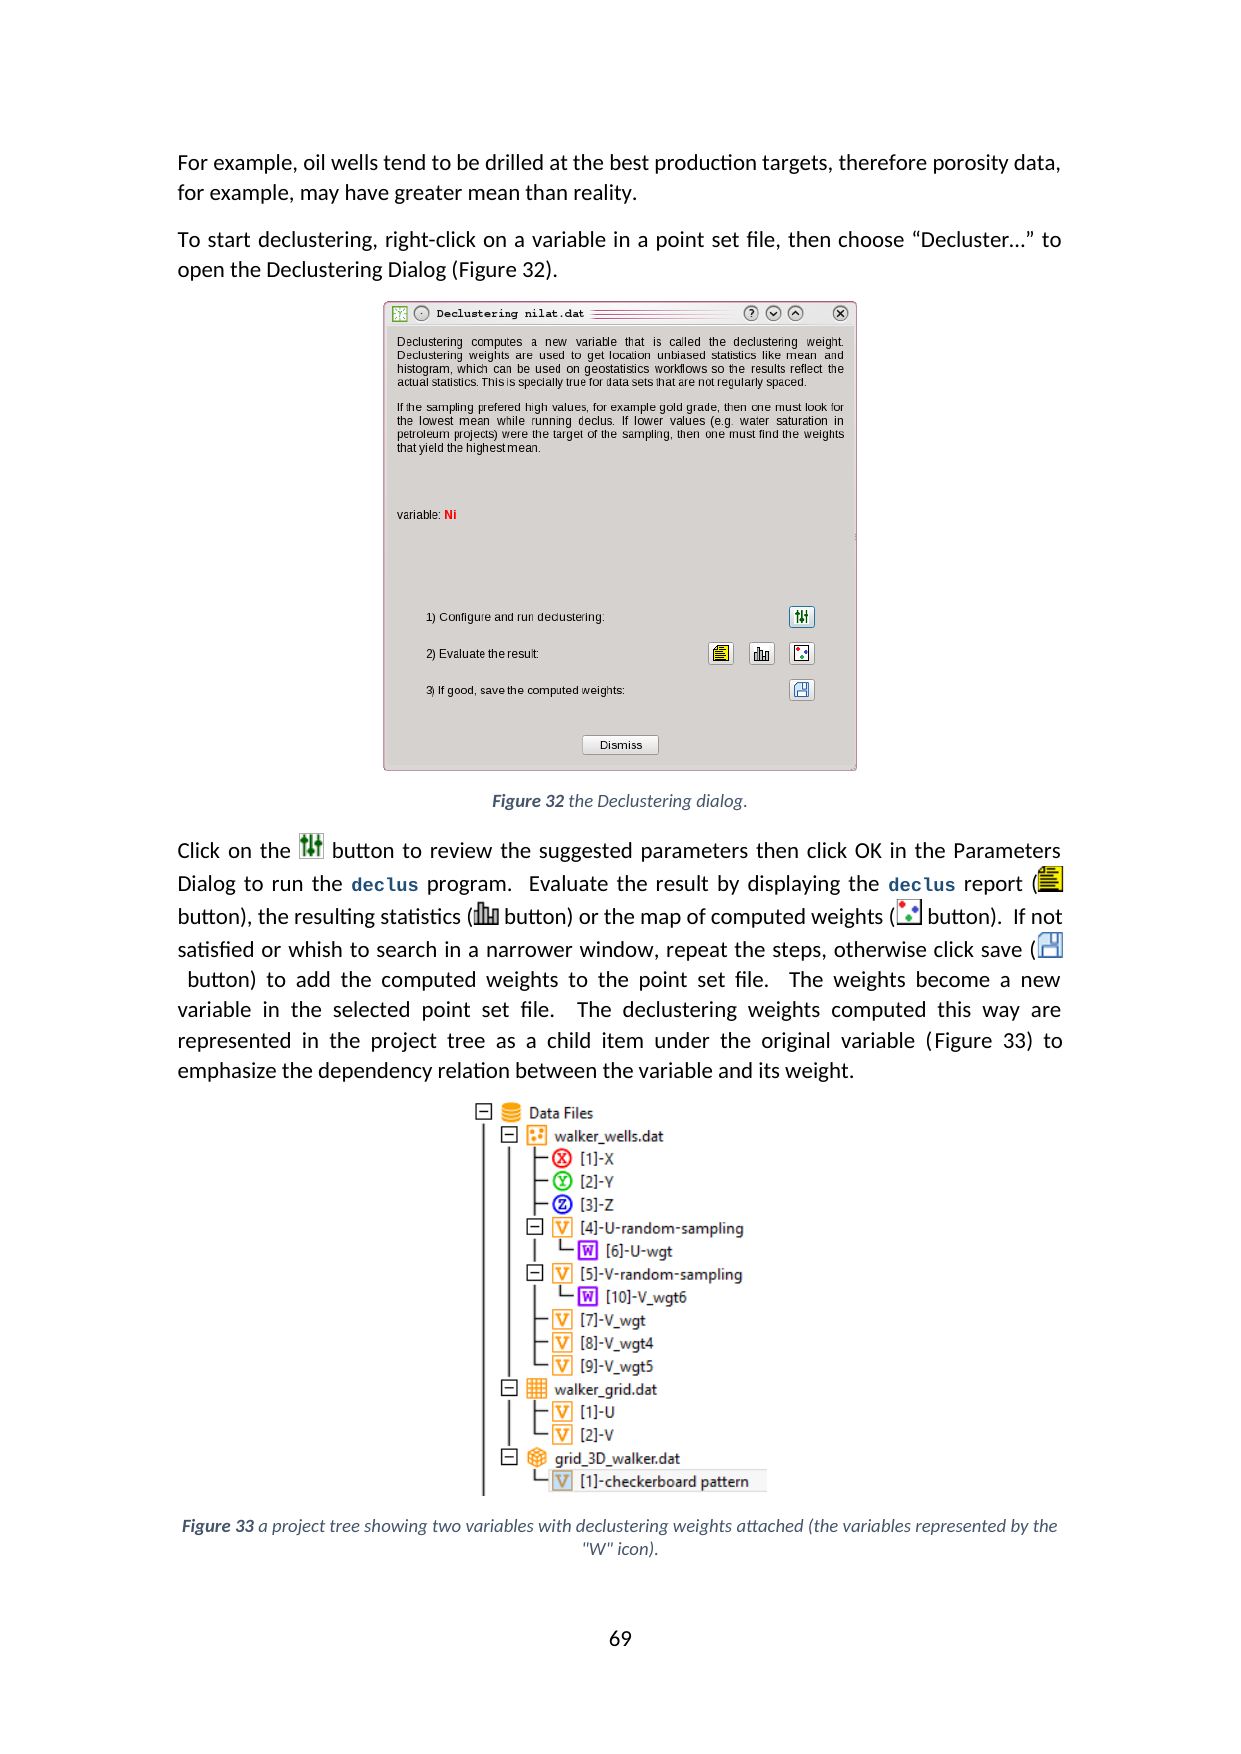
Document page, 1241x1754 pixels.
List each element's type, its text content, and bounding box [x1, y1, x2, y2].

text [177, 148, 1063, 206]
picture [1037, 932, 1063, 958]
text Figure 32 the Declustering dialog. [177, 789, 1063, 812]
picture [896, 899, 922, 925]
text Click on the button to review the suggested parameters then click OK in the Parameters Dialog to run the declus program. Evaluate the result by displaying the declus report (button), the resulting statistics ( button) or the map of computed weights ( button). If not satisfied or whish to search in a narrower window, repeat the steps, otherwise click save ( button) to add the computed weights to the point set file. The weights become a new variable in the selected point set file. The declustering weights computed this way are represented in the project tree as a child item under the original variable (Figure 33) to emphasize the dependency relation between the variable and its weight. [177, 833, 1063, 1084]
text To start declustering, right-click on a variable in a point set file, then choose “Decluster…” to open the Declustering Dialog (Figure 32). [177, 225, 1063, 283]
text Figure 33 a project tree showing two variables with declustering weights attached (the variables represented by the "W" icon). [177, 1515, 1063, 1561]
picture [473, 899, 499, 925]
picture [473, 1102, 767, 1496]
picture [383, 301, 857, 771]
picture [300, 834, 323, 858]
picture [1037, 866, 1064, 892]
